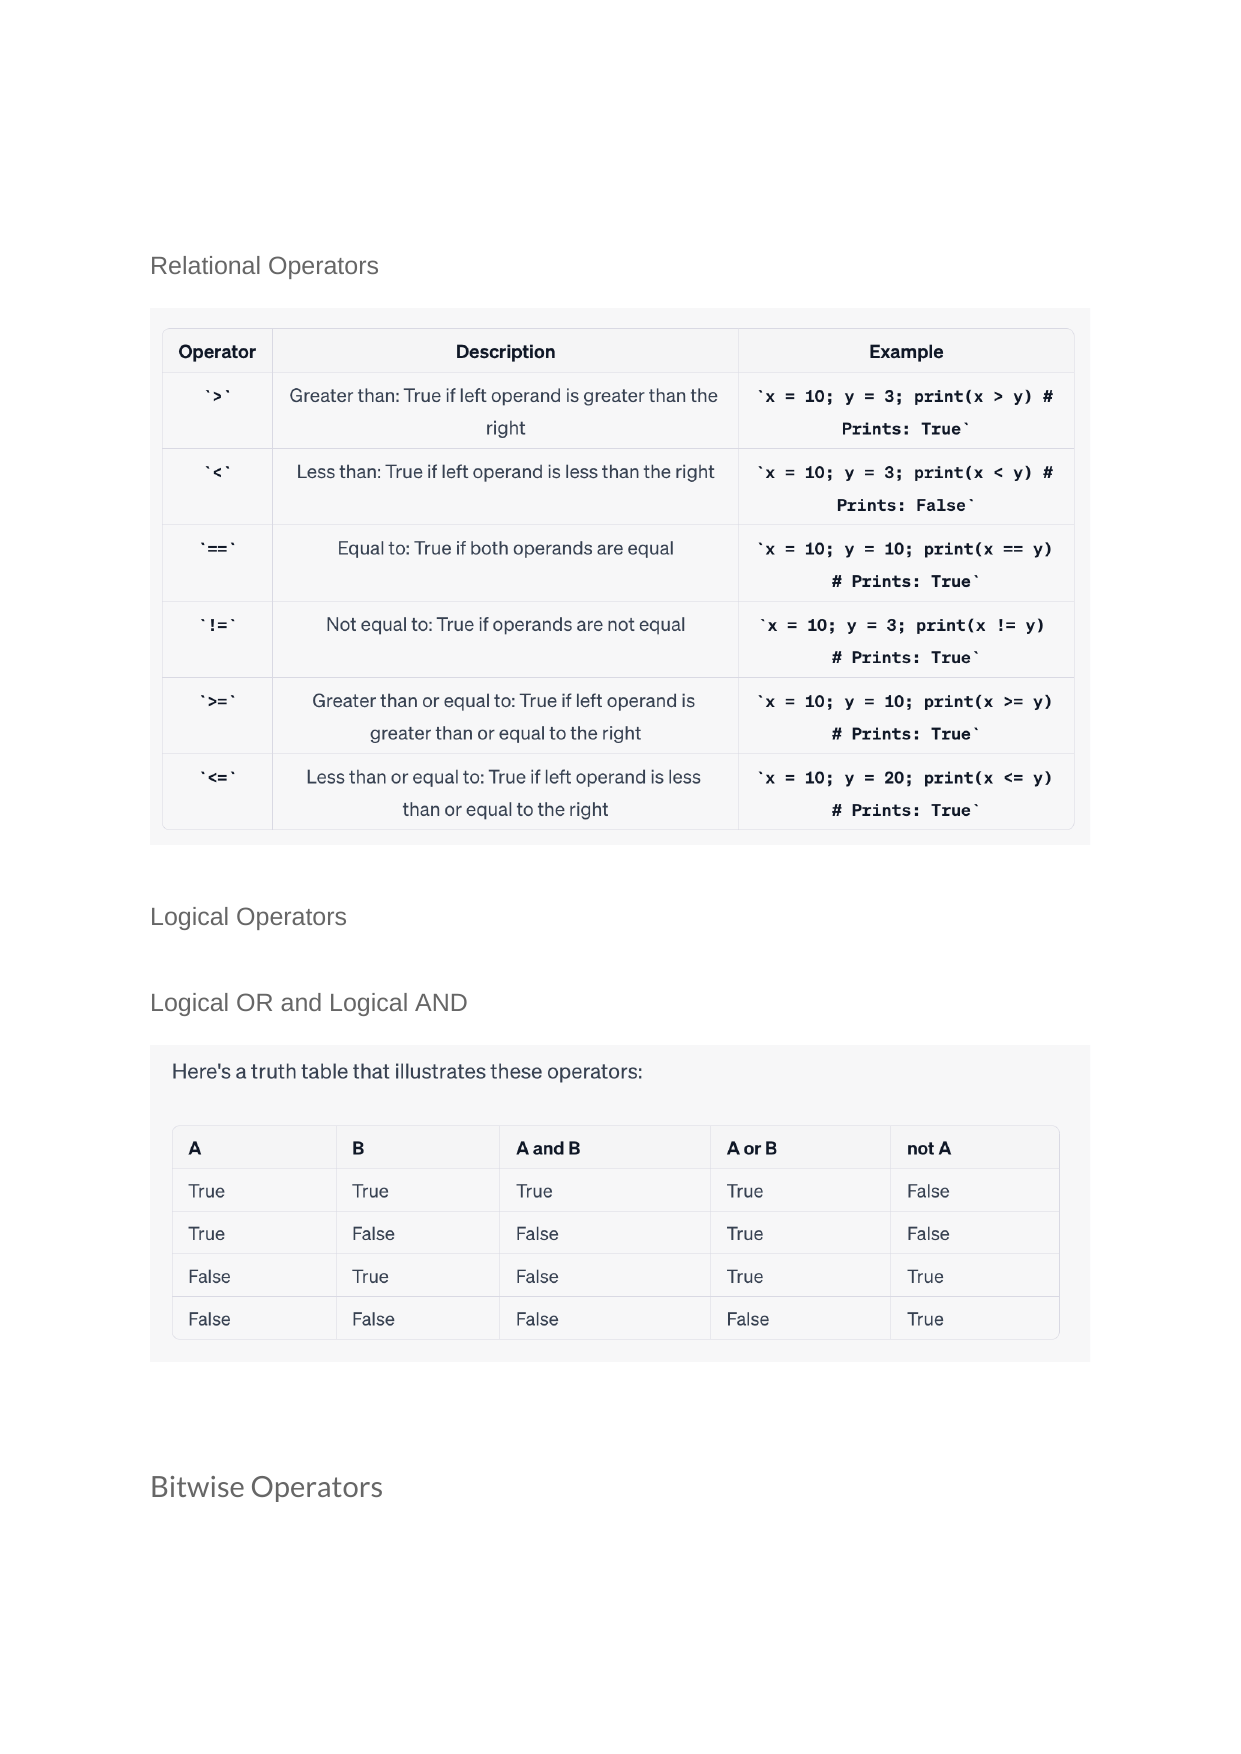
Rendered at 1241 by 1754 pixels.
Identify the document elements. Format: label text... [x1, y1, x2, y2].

subtitle Logical Operators Logical OR and Logical AND [150, 845, 1090, 1045]
subtitle Relational Operators [150, 251, 1090, 279]
picture [150, 1045, 1091, 1362]
subtitle Bitwise Operators [150, 1469, 1090, 1504]
picture [150, 308, 1091, 845]
